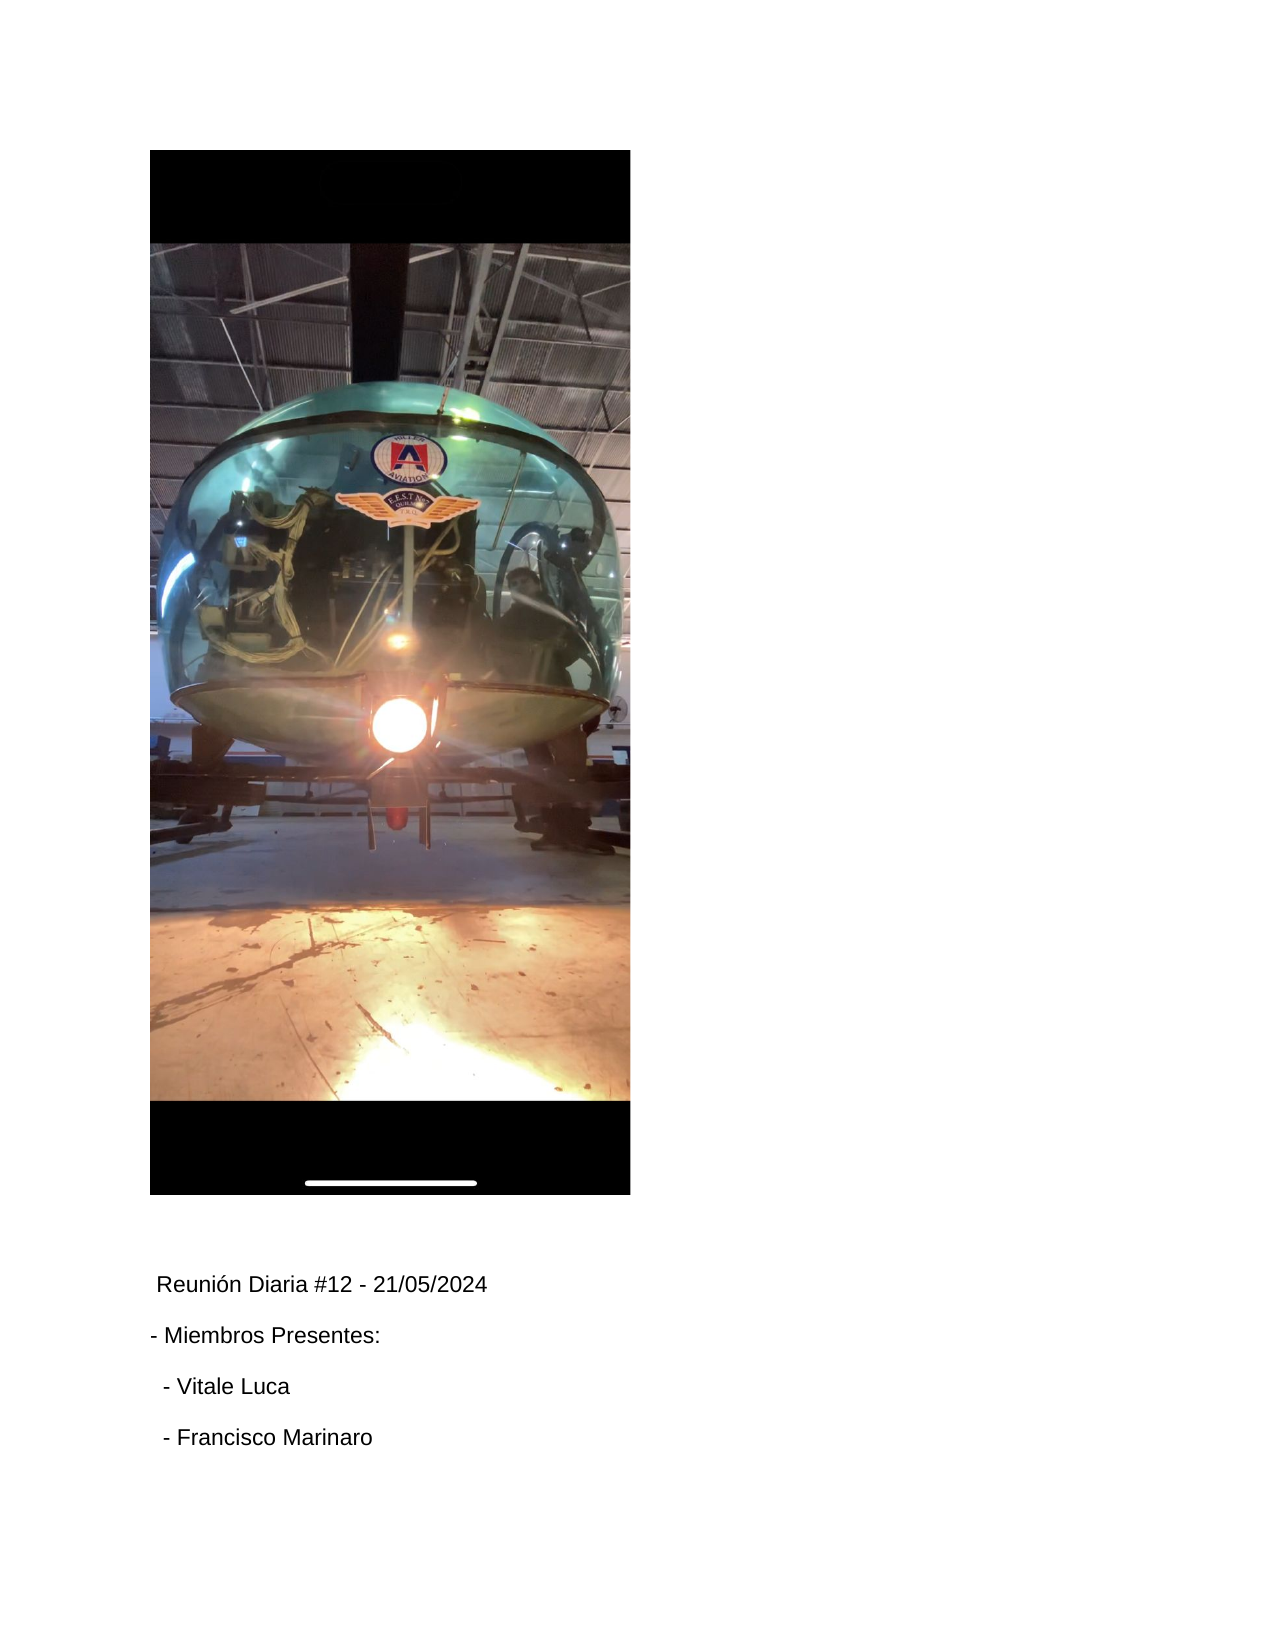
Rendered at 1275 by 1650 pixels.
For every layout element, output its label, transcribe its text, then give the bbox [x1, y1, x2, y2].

text - Miembros Presentes: [150, 1322, 1125, 1348]
text - Vitale Luca [150, 1373, 1125, 1399]
picture [150, 150, 631, 1195]
text - Francisco Marinaro [150, 1424, 1125, 1450]
text Reunión Diaria #12 - 21/05/2024 [150, 1271, 1125, 1297]
